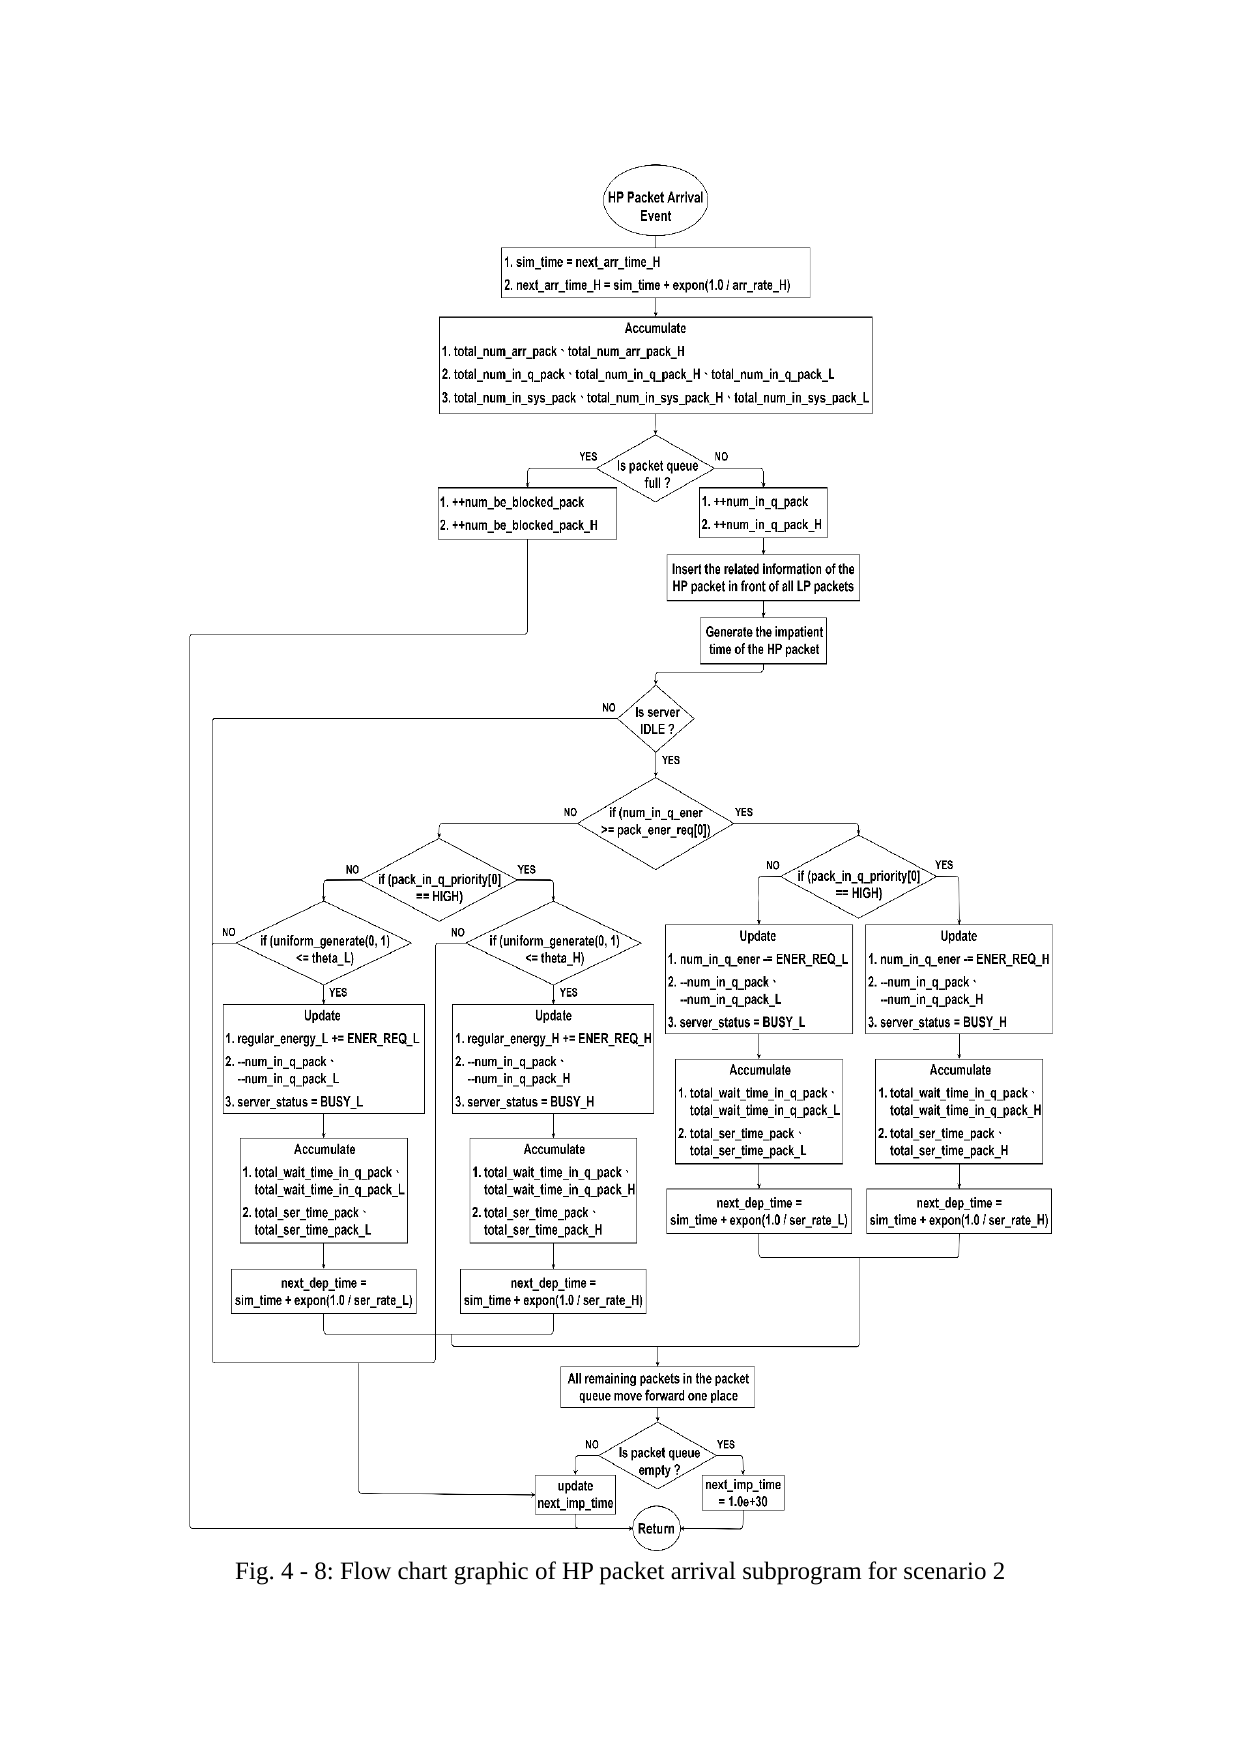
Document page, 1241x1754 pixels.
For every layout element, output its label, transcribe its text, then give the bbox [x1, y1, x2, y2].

text Fig. 4 - 8: Flow chart graphic of HP packet arrival subprogram for scenario 2 [187, 1552, 1053, 1589]
picture [187, 164, 1053, 1551]
